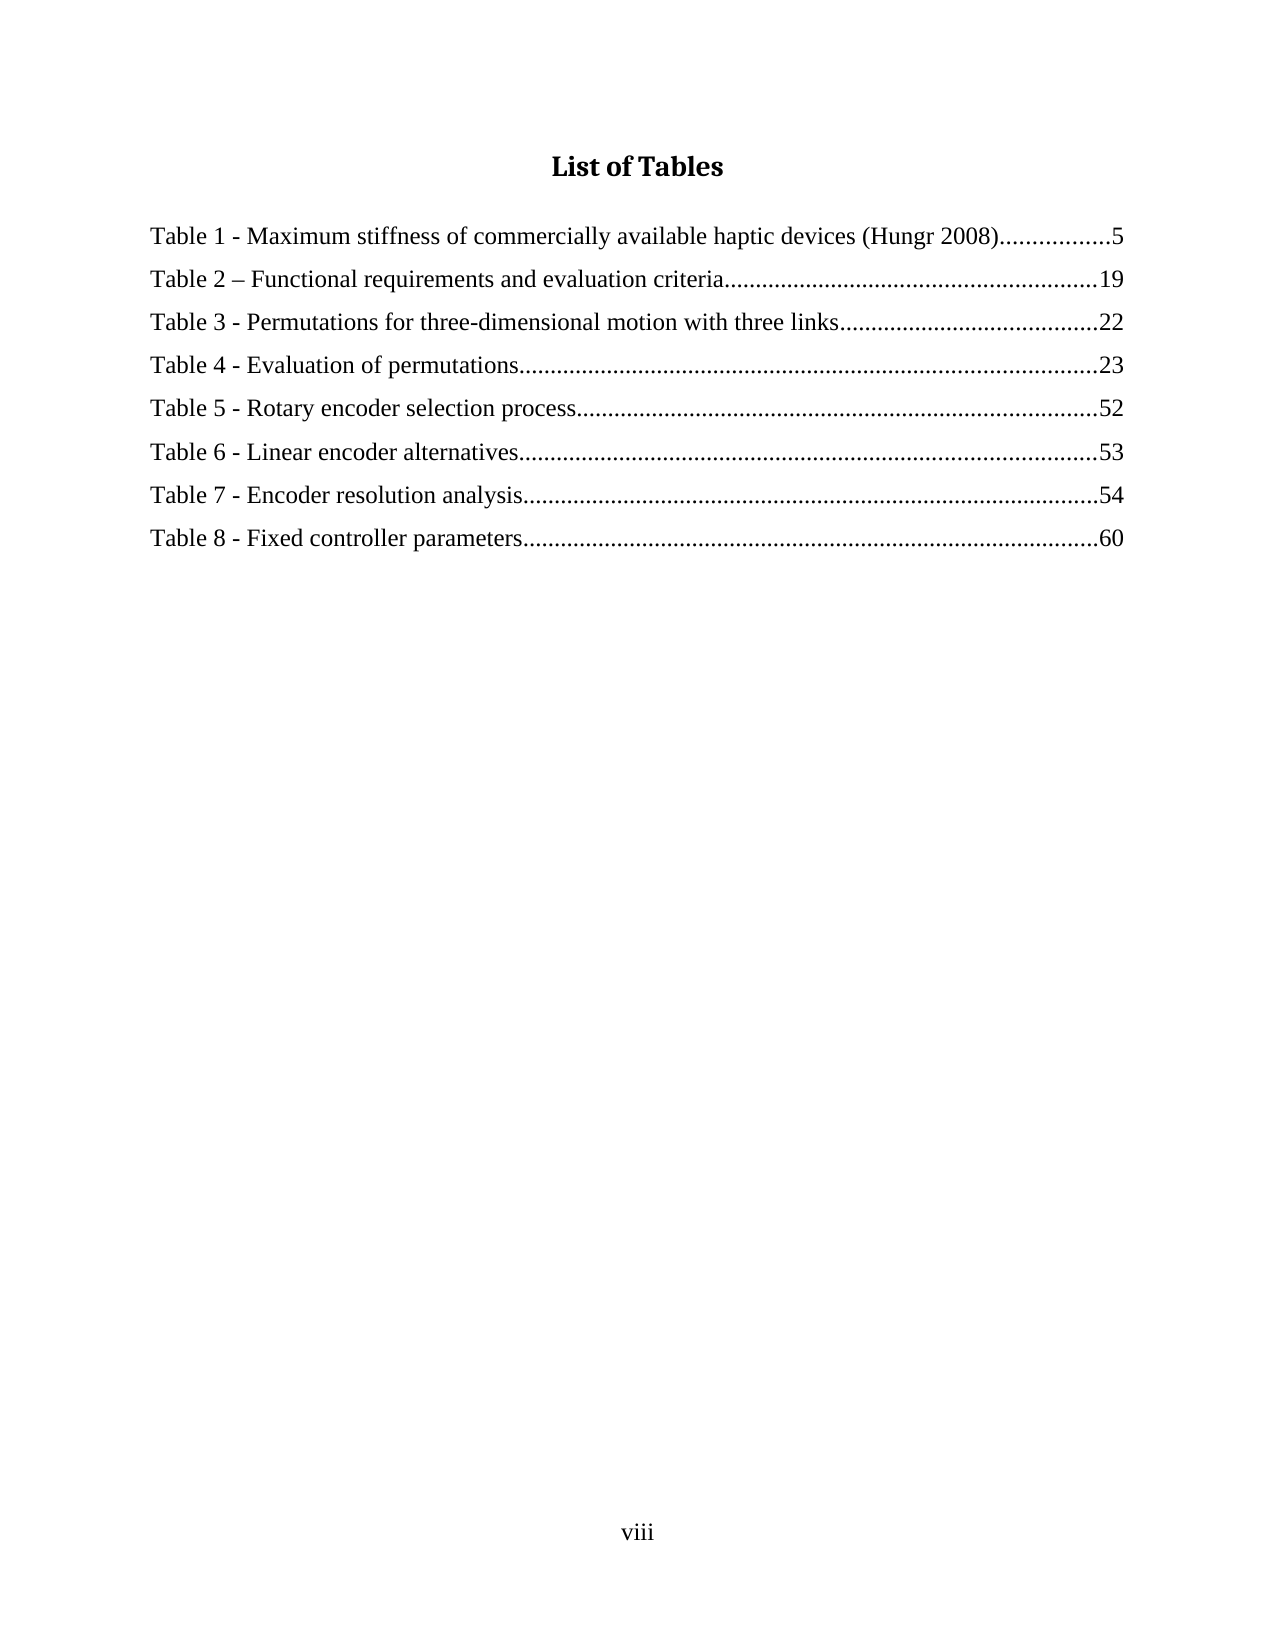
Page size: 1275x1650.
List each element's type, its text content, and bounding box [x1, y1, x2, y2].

text Table 6 - Linear encoder alternatives 53 [150, 437, 1125, 465]
text Table 4 - Evaluation of permutations 23 [150, 350, 1125, 379]
text Table 7 - Encoder resolution analysis 54 [150, 480, 1125, 508]
text Table 2 – Functional requirements and evaluation criteria 19 [150, 264, 1125, 293]
text Table 3 - Permutations for three-dimensional motion with three links 22 [150, 307, 1125, 336]
text Table 1 - Maximum stiffness of commercially available haptic devices (Hungr 2008) 5 [150, 221, 1125, 250]
subtitle List of Tables [150, 150, 1125, 183]
text Table 5 - Rotary encoder selection process 52 [150, 393, 1125, 422]
text Table 8 - Fixed controller parameters 60 [150, 523, 1125, 552]
